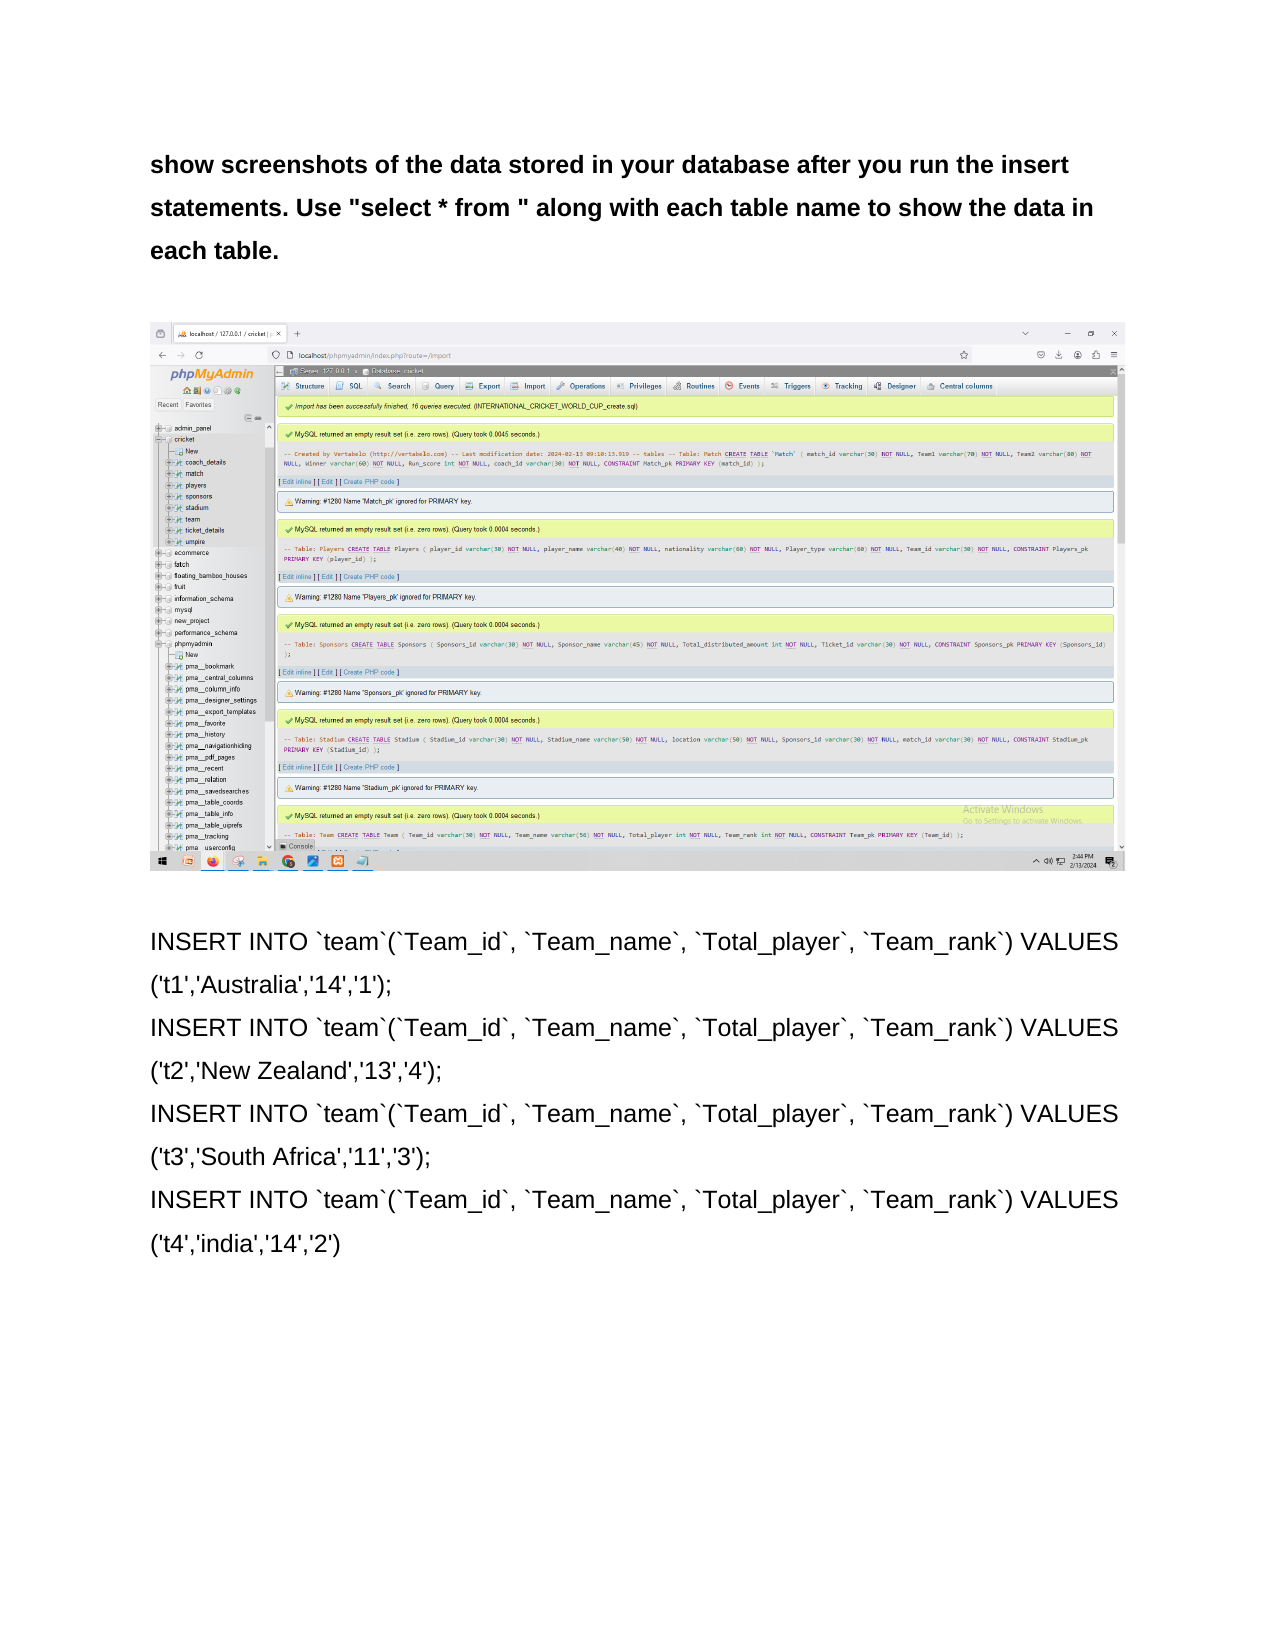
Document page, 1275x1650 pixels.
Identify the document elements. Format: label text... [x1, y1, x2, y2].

text INSERT INTO `team`(`Team_id`, `Team_name`, `Total_player`, `Team_rank`) VALUES ('t1','Australia','14','1'); [150, 927, 1125, 998]
picture [150, 322, 1125, 871]
text INSERT INTO `team`(`Team_id`, `Team_name`, `Total_player`, `Team_rank`) VALUES ('t2','New Zealand','13','4'); [150, 1013, 1125, 1085]
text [150, 150, 1125, 265]
text INSERT INTO `team`(`Team_id`, `Team_name`, `Total_player`, `Team_rank`) VALUES ('t4','india','14','2') [150, 1185, 1125, 1257]
text INSERT INTO `team`(`Team_id`, `Team_name`, `Total_player`, `Team_rank`) VALUES ('t3','South Africa','11','3'); [150, 1099, 1125, 1171]
